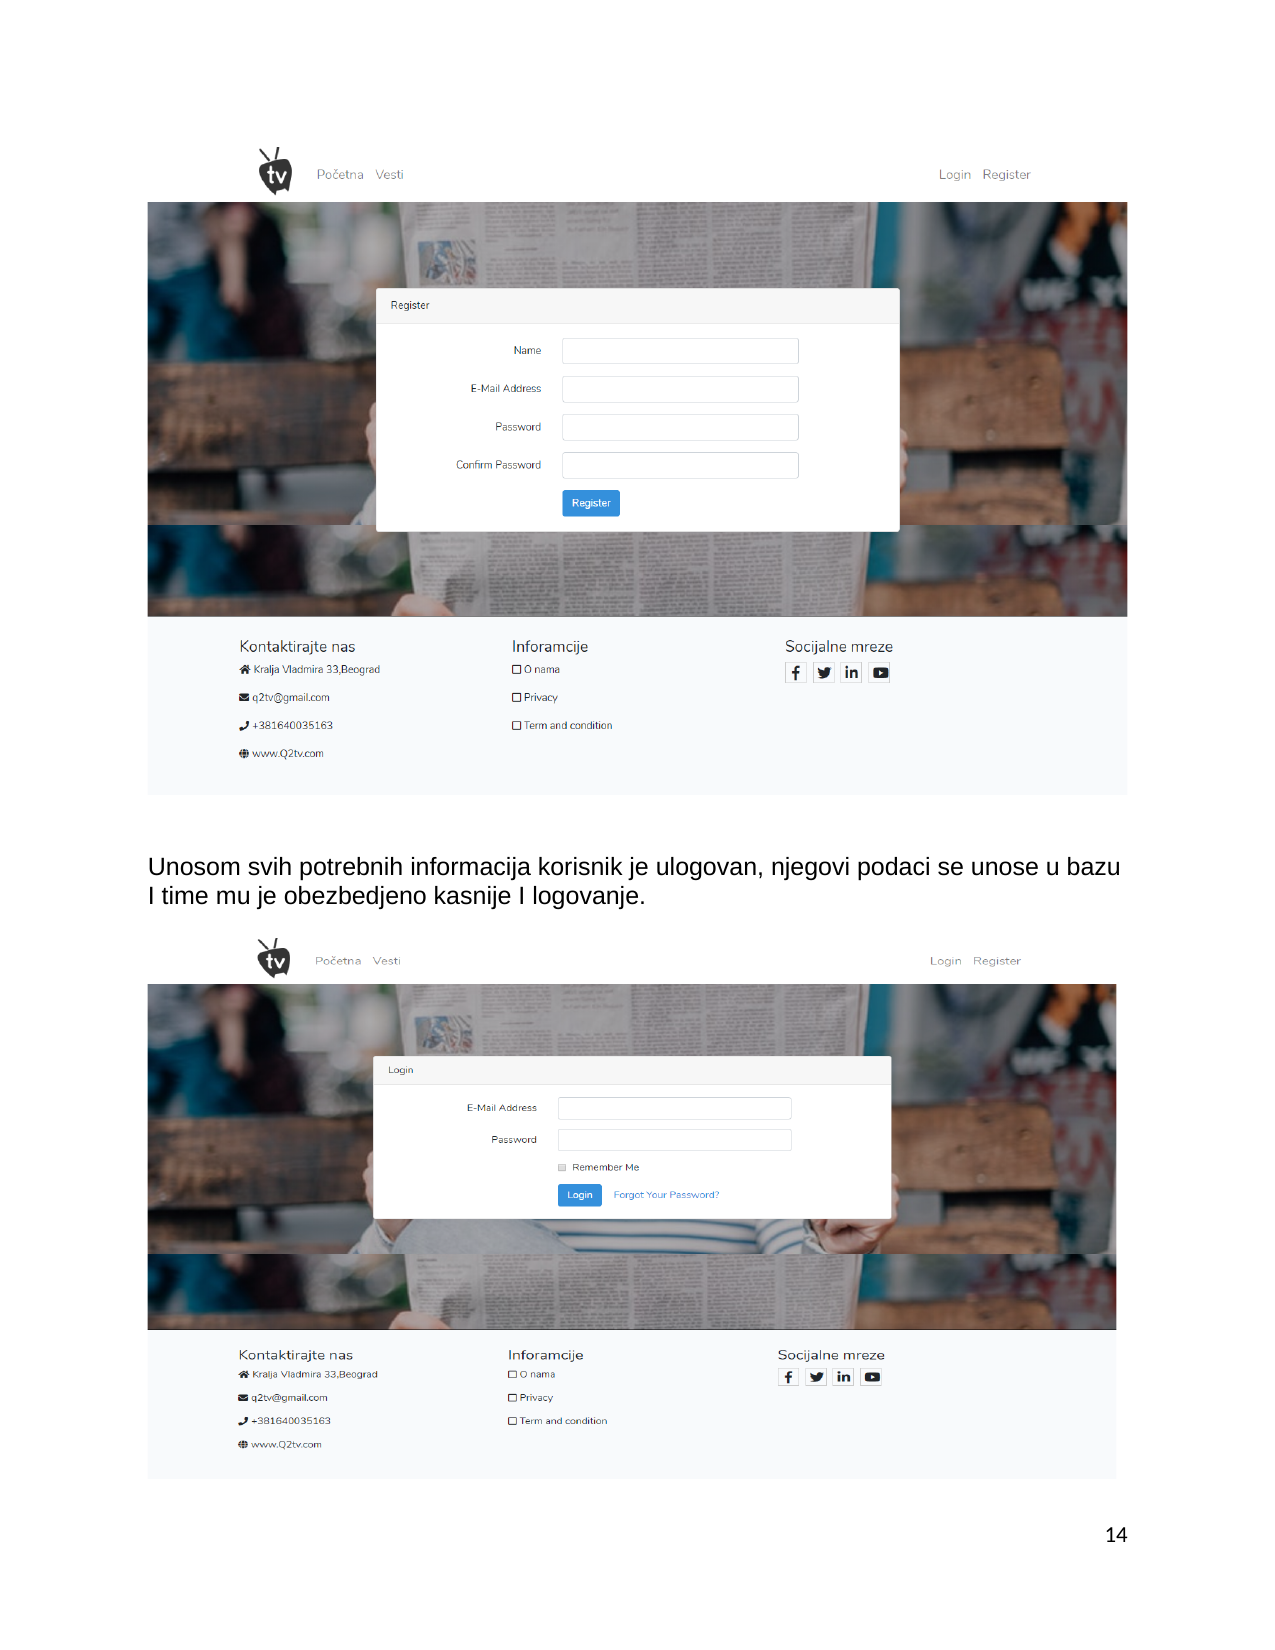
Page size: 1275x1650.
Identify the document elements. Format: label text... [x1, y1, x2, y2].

picture [147, 938, 1117, 1479]
text Unosom svih potrebnih informacija korisnik je ulogovan, njegovi podaci se unose u bazu I time mu je obezbedjeno kasnije I logovanje. [148, 852, 1127, 909]
picture [147, 147, 1128, 795]
